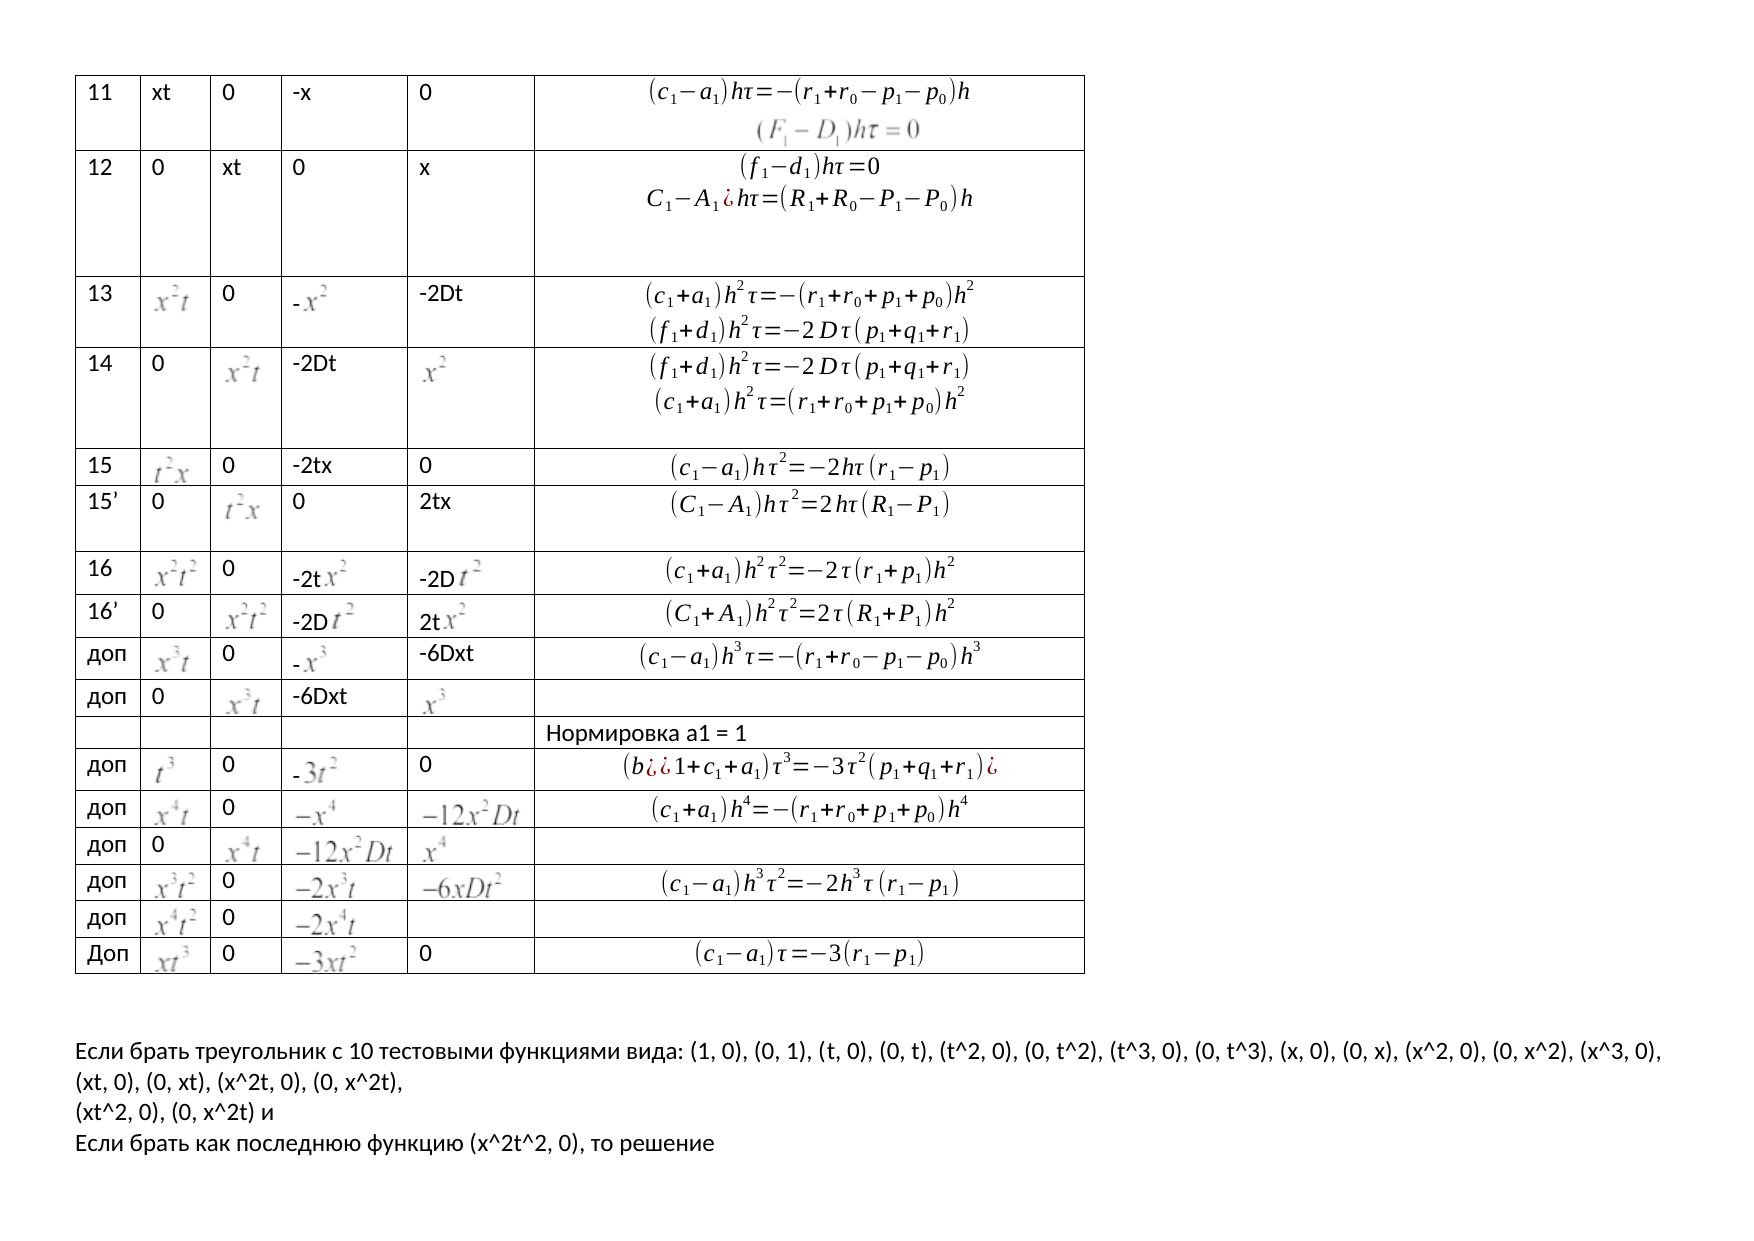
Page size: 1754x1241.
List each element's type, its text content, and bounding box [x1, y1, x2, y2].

table_cell [282, 717, 407, 747]
table_cell - [282, 277, 407, 347]
table_cell 13 [76, 277, 140, 347]
table_cell доп [76, 828, 140, 863]
table_cell [141, 865, 210, 900]
table_cell [535, 828, 1084, 863]
table_cell [76, 717, 140, 747]
table_cell -2tx [282, 449, 407, 484]
table_cell [282, 901, 407, 937]
table_cell [282, 865, 407, 900]
table_cell [408, 348, 534, 448]
table_cell [211, 486, 281, 551]
table_cell 12 [76, 151, 140, 276]
table_cell [535, 552, 1084, 594]
table_cell [535, 901, 1084, 937]
table_cell xt [211, 151, 281, 276]
table_cell [535, 680, 1084, 716]
table_cell 0 [211, 791, 281, 827]
table_cell [408, 901, 534, 937]
table_cell 0 [211, 552, 281, 594]
table_cell [141, 638, 210, 679]
table_cell -2D [408, 552, 534, 594]
table_cell [141, 717, 210, 747]
table_cell [141, 449, 210, 484]
table_cell 0 [282, 151, 407, 276]
table_cell Нормировка a1 = 1 [535, 717, 1084, 747]
table_cell 0 [408, 76, 534, 150]
table_cell [211, 680, 281, 716]
table_cell 0 [211, 277, 281, 347]
table_cell -6Dxt [282, 680, 407, 716]
table_cell -2t [282, 552, 407, 594]
text (xt^2, 0), (0, x^2t) и [75, 1096, 1679, 1127]
table_cell 0 [141, 595, 210, 637]
table_cell 0 [211, 901, 281, 937]
table_cell 0 [211, 938, 281, 973]
table_cell -2D [282, 595, 407, 637]
table_cell 0 [141, 486, 210, 551]
table_cell - [282, 638, 407, 679]
table_cell [282, 828, 407, 863]
table_cell -x [282, 76, 407, 150]
table_cell [141, 552, 210, 594]
table_cell доп [76, 791, 140, 827]
table_cell [535, 449, 1084, 484]
table_cell [282, 938, 407, 973]
table_cell 0 [211, 76, 281, 150]
table_cell [211, 348, 281, 448]
table_cell [211, 828, 281, 863]
table_cell [535, 348, 1084, 448]
table_cell 15 [76, 449, 140, 484]
table_cell доп [76, 901, 140, 937]
table_cell доп [76, 638, 140, 679]
table_cell 0 [211, 749, 281, 790]
table_cell 0 [141, 151, 210, 276]
table_cell 2tx [408, 486, 534, 551]
table_cell [408, 828, 534, 863]
table_cell [408, 680, 534, 716]
table_cell [535, 277, 1084, 347]
table_cell 2t [408, 595, 534, 637]
table_cell 0 [211, 638, 281, 679]
table_cell [141, 749, 210, 790]
table_cell [535, 76, 1084, 150]
table_cell [535, 791, 1084, 827]
table_cell доп [76, 865, 140, 900]
table_cell [211, 595, 281, 637]
table_cell [408, 865, 534, 900]
table_cell доп [76, 749, 140, 790]
table_cell 16’ [76, 595, 140, 637]
table_cell 0 [408, 449, 534, 484]
table_cell доп [76, 680, 140, 716]
table_cell 11 [76, 76, 140, 150]
table_cell [408, 791, 534, 827]
table_cell [535, 151, 1084, 276]
table_cell xt [141, 76, 210, 150]
table_cell -6Dxt [408, 638, 534, 679]
table_cell [141, 277, 210, 347]
table_cell 0 [141, 828, 210, 863]
table_cell [535, 638, 1084, 679]
table_cell 14 [76, 348, 140, 448]
table_cell 15’ [76, 486, 140, 551]
table_cell [211, 717, 281, 747]
table_cell [535, 938, 1084, 973]
table_cell [282, 791, 407, 827]
text Если брать треугольник с 10 тестовыми функциями вида: (1, 0), (0, 1), (t, 0), (0, t), (t^2, 0), (0, t^2), (t^3, 0), (0, t^3), (x, 0), (0, x), (x^2, 0), (0, x^2), (x^3, 0), (xt, 0), (0, xt), (x^2t, 0), (0, x^2t), [75, 1035, 1679, 1096]
table_cell 0 [141, 680, 210, 716]
table_cell 0 [282, 486, 407, 551]
table_cell [535, 595, 1084, 637]
table_cell -2Dt [408, 277, 534, 347]
table_cell [535, 486, 1084, 551]
table_cell [408, 717, 534, 747]
table_cell Доп [76, 938, 140, 973]
table_cell 0 [141, 348, 210, 448]
table_cell 0 [211, 449, 281, 484]
table_cell 0 [211, 865, 281, 900]
table_cell -2Dt [282, 348, 407, 448]
table_cell - [282, 749, 407, 790]
table_cell [535, 865, 1084, 900]
table_cell 0 [408, 749, 534, 790]
table_cell x [408, 151, 534, 276]
text Если брать как последнюю функцию (x^2t^2, 0), то решение [75, 1127, 1679, 1157]
table_cell [141, 938, 210, 973]
table_cell [141, 791, 210, 827]
table_cell 16 [76, 552, 140, 594]
table_cell [141, 901, 210, 937]
table_cell 0 [408, 938, 534, 973]
table_cell [535, 749, 1084, 790]
